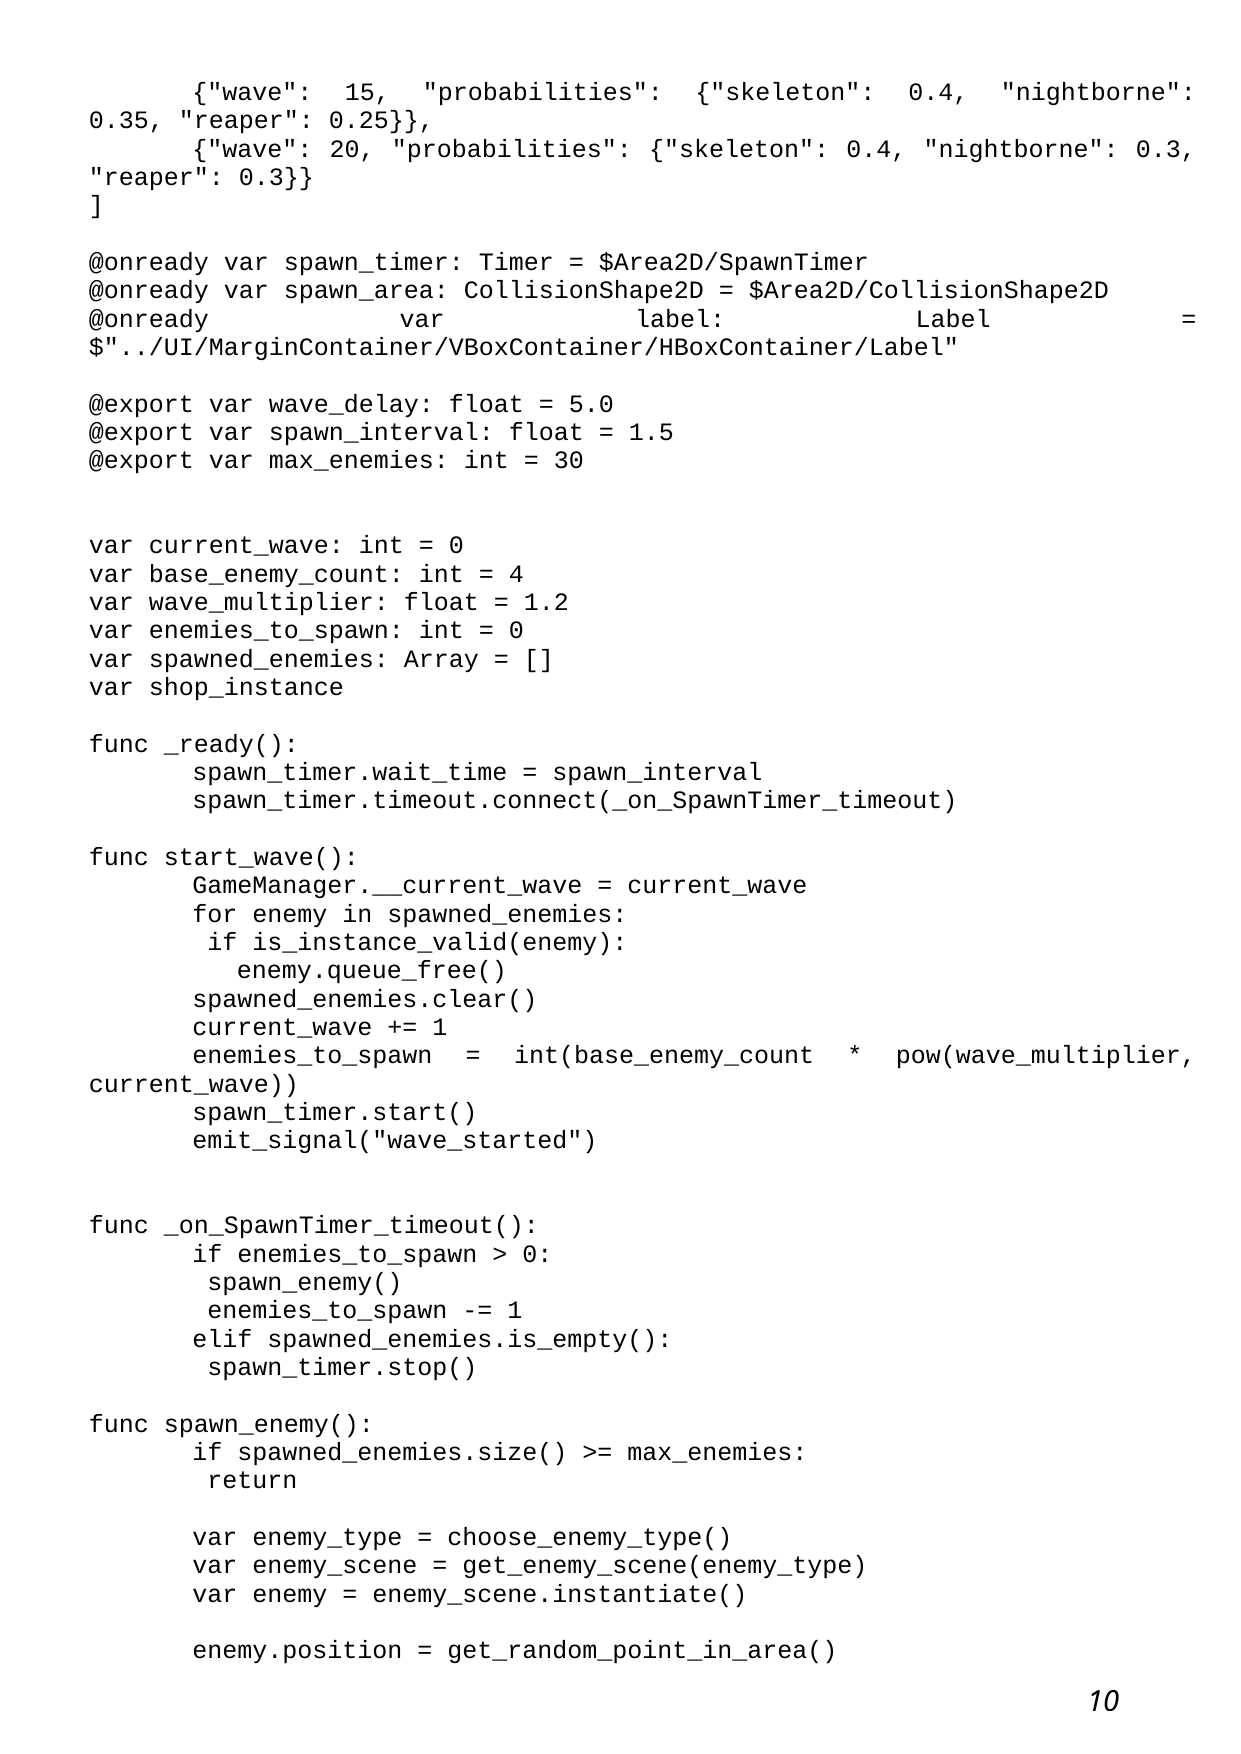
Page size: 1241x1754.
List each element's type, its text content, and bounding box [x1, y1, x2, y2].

text {"wave": 20, "probabilities": {"skeleton": 0.4, "nightborne": 0.3, "reaper": 0.3}} [89, 136, 1196, 193]
text emit_signal("wave_started") [89, 1128, 1196, 1156]
text var enemies_to_spawn: int = 0 [89, 618, 1196, 646]
text return [89, 1468, 1196, 1496]
text var shop_instance [89, 675, 1196, 703]
text func _on_SpawnTimer_timeout(): [89, 1213, 1196, 1241]
text var base_enemy_count: int = 4 [89, 561, 1196, 590]
text var current_wave: int = 0 [89, 533, 1196, 561]
text @export var spawn_interval: float = 1.5 [89, 420, 1196, 448]
text enemies_to_spawn = int(base_enemy_count * pow(wave_multiplier, current_wave)) [89, 1043, 1196, 1100]
text spawn_timer.timeout.connect(_on_SpawnTimer_timeout) [89, 788, 1196, 816]
text func spawn_enemy(): [89, 1411, 1196, 1440]
text @export var max_enemies: int = 30 [89, 448, 1196, 476]
text {"wave": 15, "probabilities": {"skeleton": 0.4, "nightborne": 0.35, "reaper": 0.25}}, [89, 80, 1196, 136]
text spawn_timer.stop() [89, 1355, 1196, 1383]
text var enemy_type = choose_enemy_type() [89, 1525, 1196, 1553]
text if enemies_to_spawn > 0: [89, 1241, 1196, 1270]
text if spawned_enemies.size() >= max_enemies: [89, 1440, 1196, 1468]
text ] [89, 193, 1196, 221]
text var wave_multiplier: float = 1.2 [89, 590, 1196, 618]
text current_wave += 1 [89, 1015, 1196, 1043]
text enemies_to_spawn -= 1 [89, 1298, 1196, 1326]
text if is_instance_valid(enemy): [89, 930, 1196, 958]
text func _ready(): [89, 731, 1196, 760]
text spawn_timer.wait_time = spawn_interval [89, 760, 1196, 788]
text elif spawned_enemies.is_empty(): [89, 1326, 1196, 1355]
text @onready var spawn_timer: Timer = $Area2D/SpawnTimer [89, 250, 1196, 278]
text enemy.position = get_random_point_in_area() [89, 1638, 1196, 1666]
text @export var wave_delay: float = 5.0 [89, 391, 1196, 420]
text GameManager.__current_wave = current_wave [89, 873, 1196, 901]
text enemy.queue_free() [89, 958, 1196, 986]
text @onready var spawn_area: CollisionShape2D = $Area2D/CollisionShape2D [89, 278, 1196, 306]
text @onready var label: Label = $"../UI/MarginContainer/VBoxContainer/HBoxContainer/Label" [89, 306, 1196, 363]
text spawned_enemies.clear() [89, 986, 1196, 1015]
text var spawned_enemies: Array = [] [89, 646, 1196, 675]
text var enemy = enemy_scene.instantiate() [89, 1581, 1196, 1610]
text spawn_timer.start() [89, 1100, 1196, 1128]
text var enemy_scene = get_enemy_scene(enemy_type) [89, 1553, 1196, 1581]
text spawn_enemy() [89, 1270, 1196, 1298]
text func start_wave(): [89, 845, 1196, 873]
text for enemy in spawned_enemies: [89, 901, 1196, 930]
